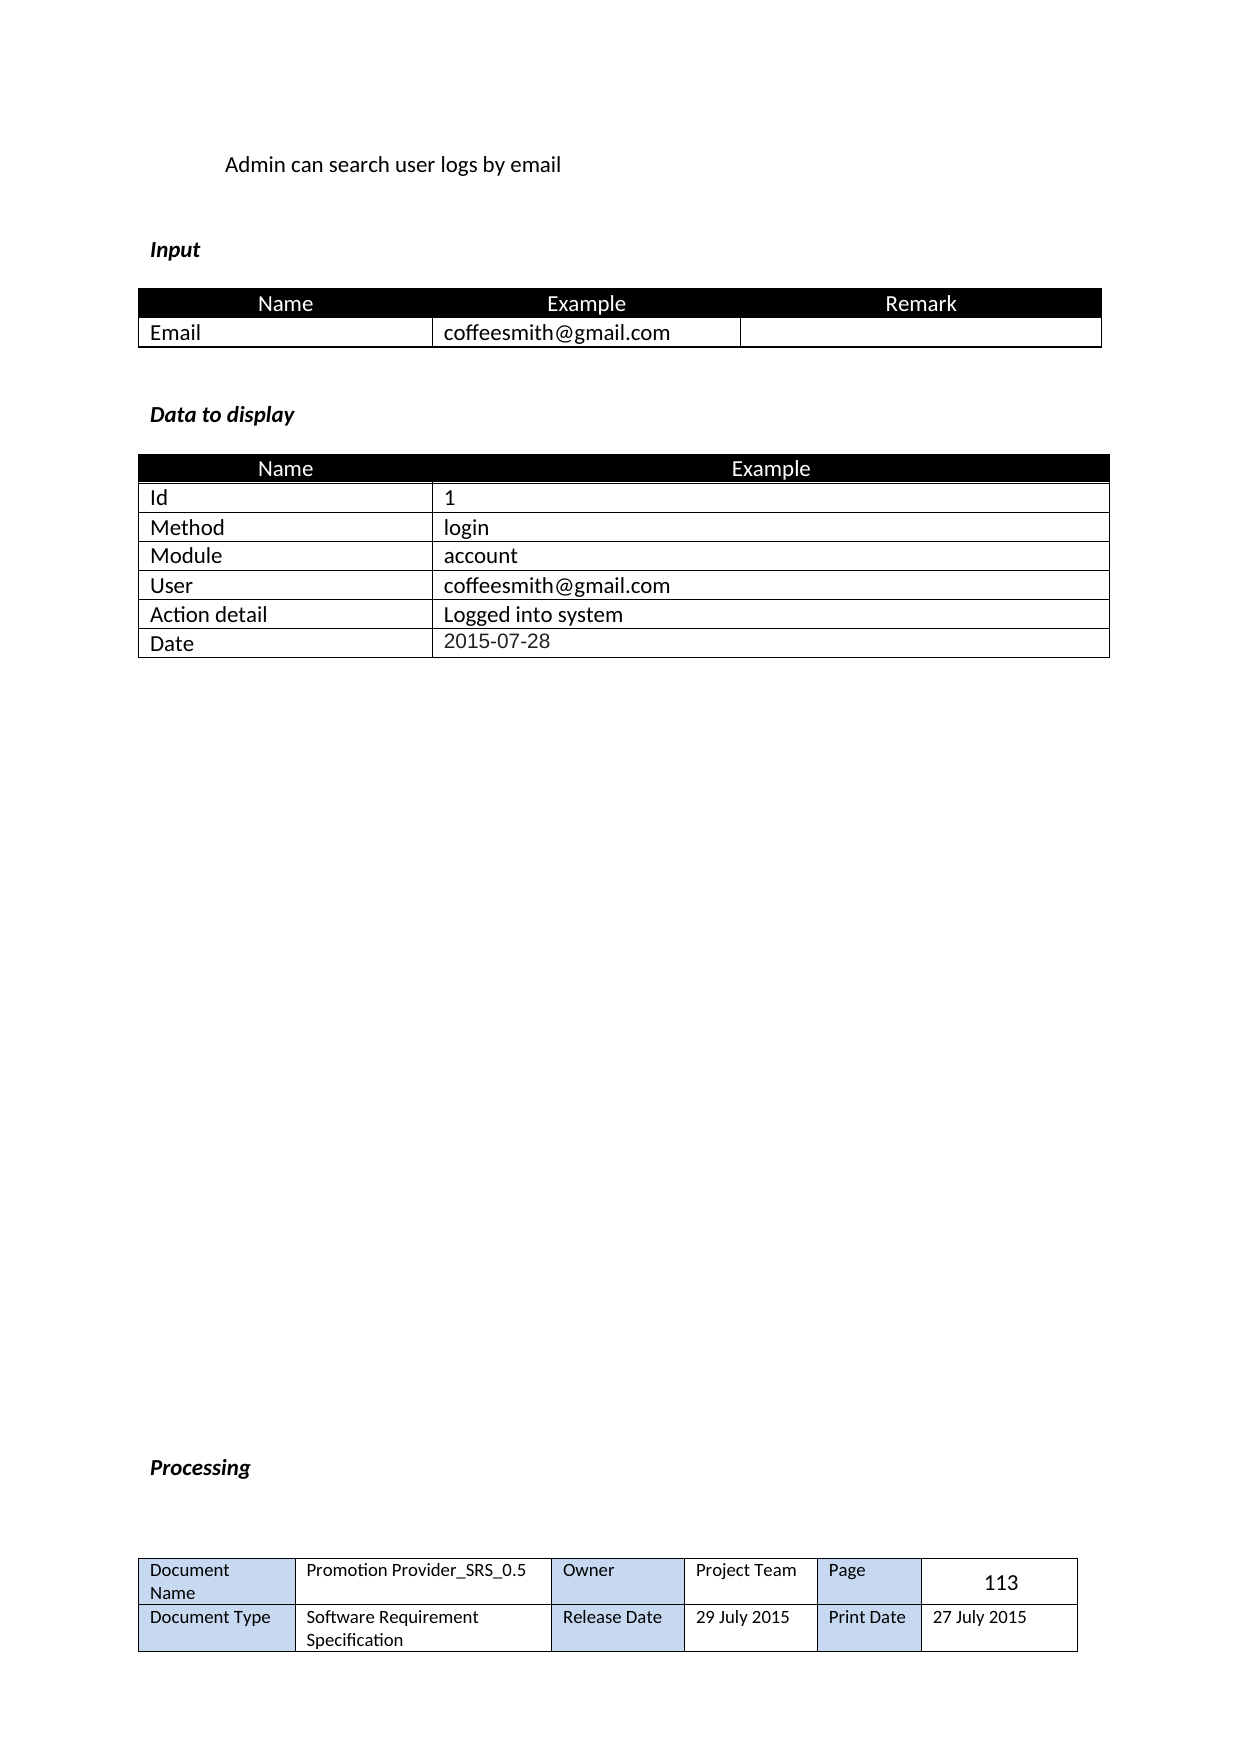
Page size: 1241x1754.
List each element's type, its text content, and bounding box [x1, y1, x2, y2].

table_header Example [433, 289, 740, 317]
table_cell Action detail [139, 600, 432, 628]
table_cell Email [139, 318, 432, 346]
table_cell account [433, 542, 1109, 570]
table_cell Method [139, 513, 432, 541]
table_cell login [433, 513, 1109, 541]
table_cell 1 [433, 484, 1109, 512]
table_cell Date [139, 629, 432, 657]
table_header Example [433, 455, 1109, 482]
table_header Name [139, 455, 432, 482]
text Input [150, 235, 1090, 263]
table_cell [741, 318, 1101, 346]
table_cell Logged into system [433, 600, 1109, 628]
table_cell coffeesmith@gmail.com [433, 571, 1109, 599]
text Admin can search user logs by email [225, 150, 1090, 210]
table_cell coffeesmith@gmail.com [433, 318, 740, 346]
table_cell User [139, 571, 432, 599]
table_cell Module [139, 542, 432, 570]
table_cell Id [139, 484, 432, 512]
table_header Name [139, 289, 432, 317]
table_cell 2015-07-28 [433, 629, 1109, 657]
text Data to display [150, 400, 1090, 428]
text Processing [150, 1453, 1090, 1481]
table_header Remark [741, 289, 1101, 317]
